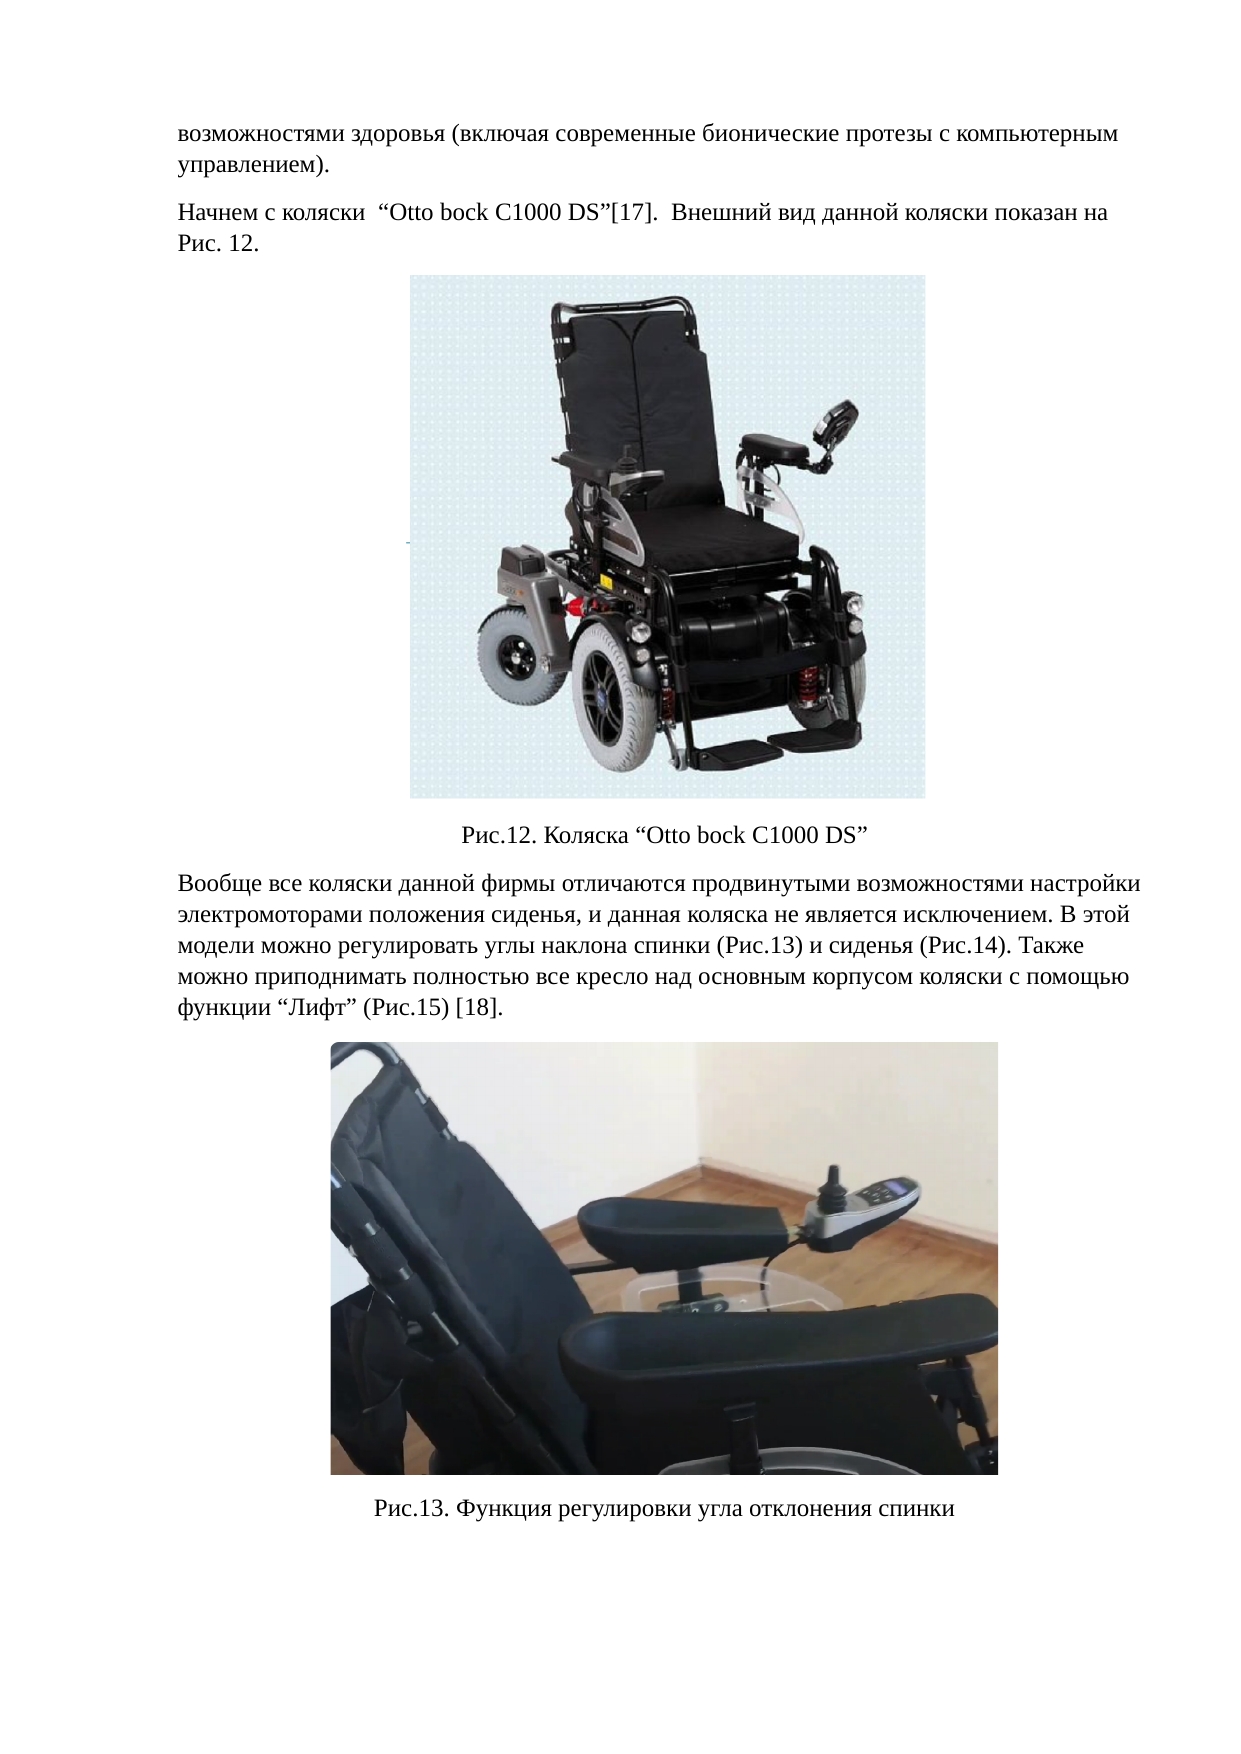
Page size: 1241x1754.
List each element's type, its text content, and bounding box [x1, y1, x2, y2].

picture [403, 275, 926, 802]
text Рис.13. Функция регулировки угла отклонения спинки [177, 1493, 1152, 1522]
text Начнем с коляски “Otto bock C1000 DS”[17]. Внешний вид данной коляски показан на Рис. 12. [177, 197, 1152, 257]
picture [330, 1040, 999, 1475]
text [177, 118, 1152, 178]
text Вообще все коляски данной фирмы отличаются продвинутыми возможностями настройки электромоторами положения сиденья, и данная коляска не является исключением. В этой модели можно регулировать углы наклона спинки (Рис.13) и сиденья (Рис.14). Также можно приподнимать полностью все кресло над основным корпусом коляски с помощью функции “Лифт” (Рис.15) [18]. [177, 868, 1152, 1021]
text Рис.12. Коляска “Otto bock C1000 DS” [177, 820, 1152, 849]
